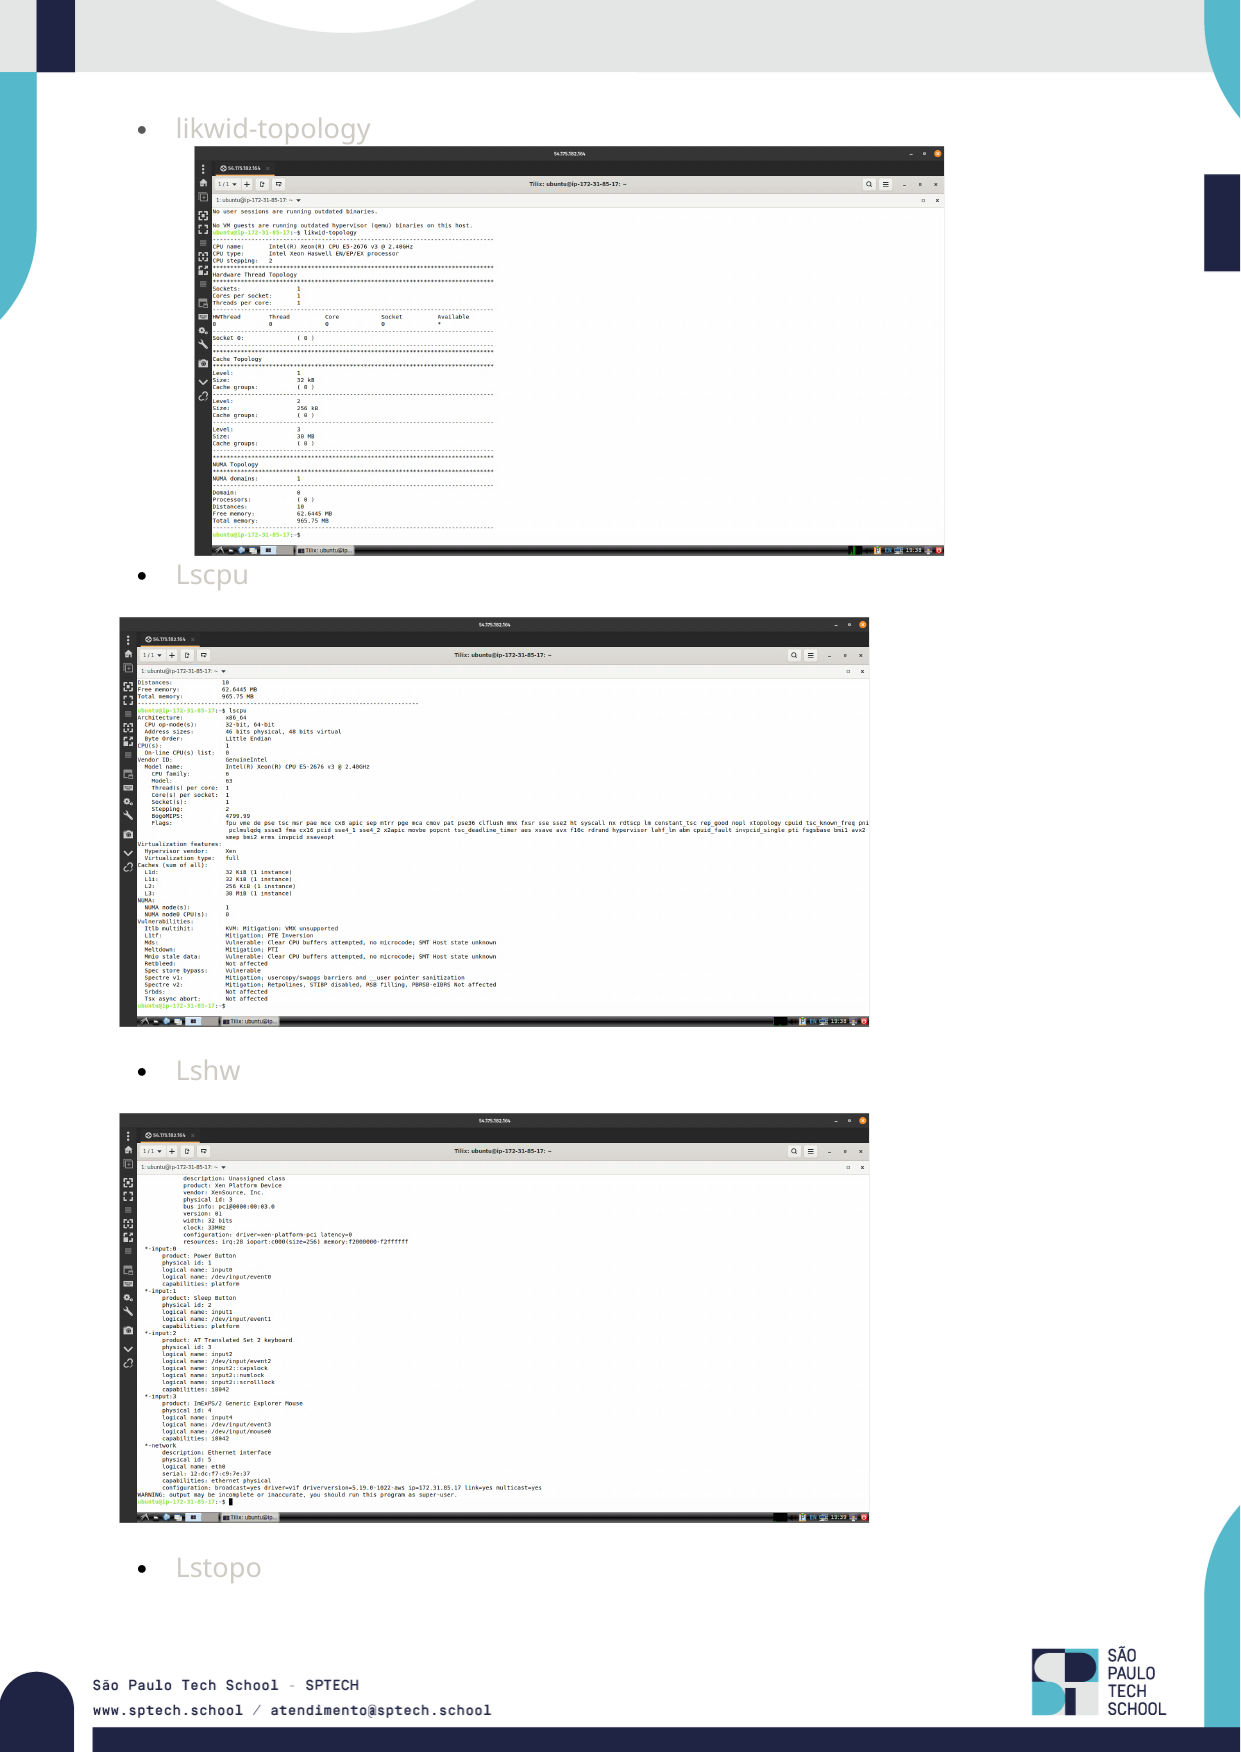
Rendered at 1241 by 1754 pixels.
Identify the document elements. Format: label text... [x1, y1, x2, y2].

list Lscpu [138, 556, 1140, 592]
picture [0, 0, 1241, 1752]
list Lshw [138, 1052, 1140, 1089]
list likwid-topology [138, 109, 1140, 556]
list Lstopo [138, 1548, 1140, 1585]
